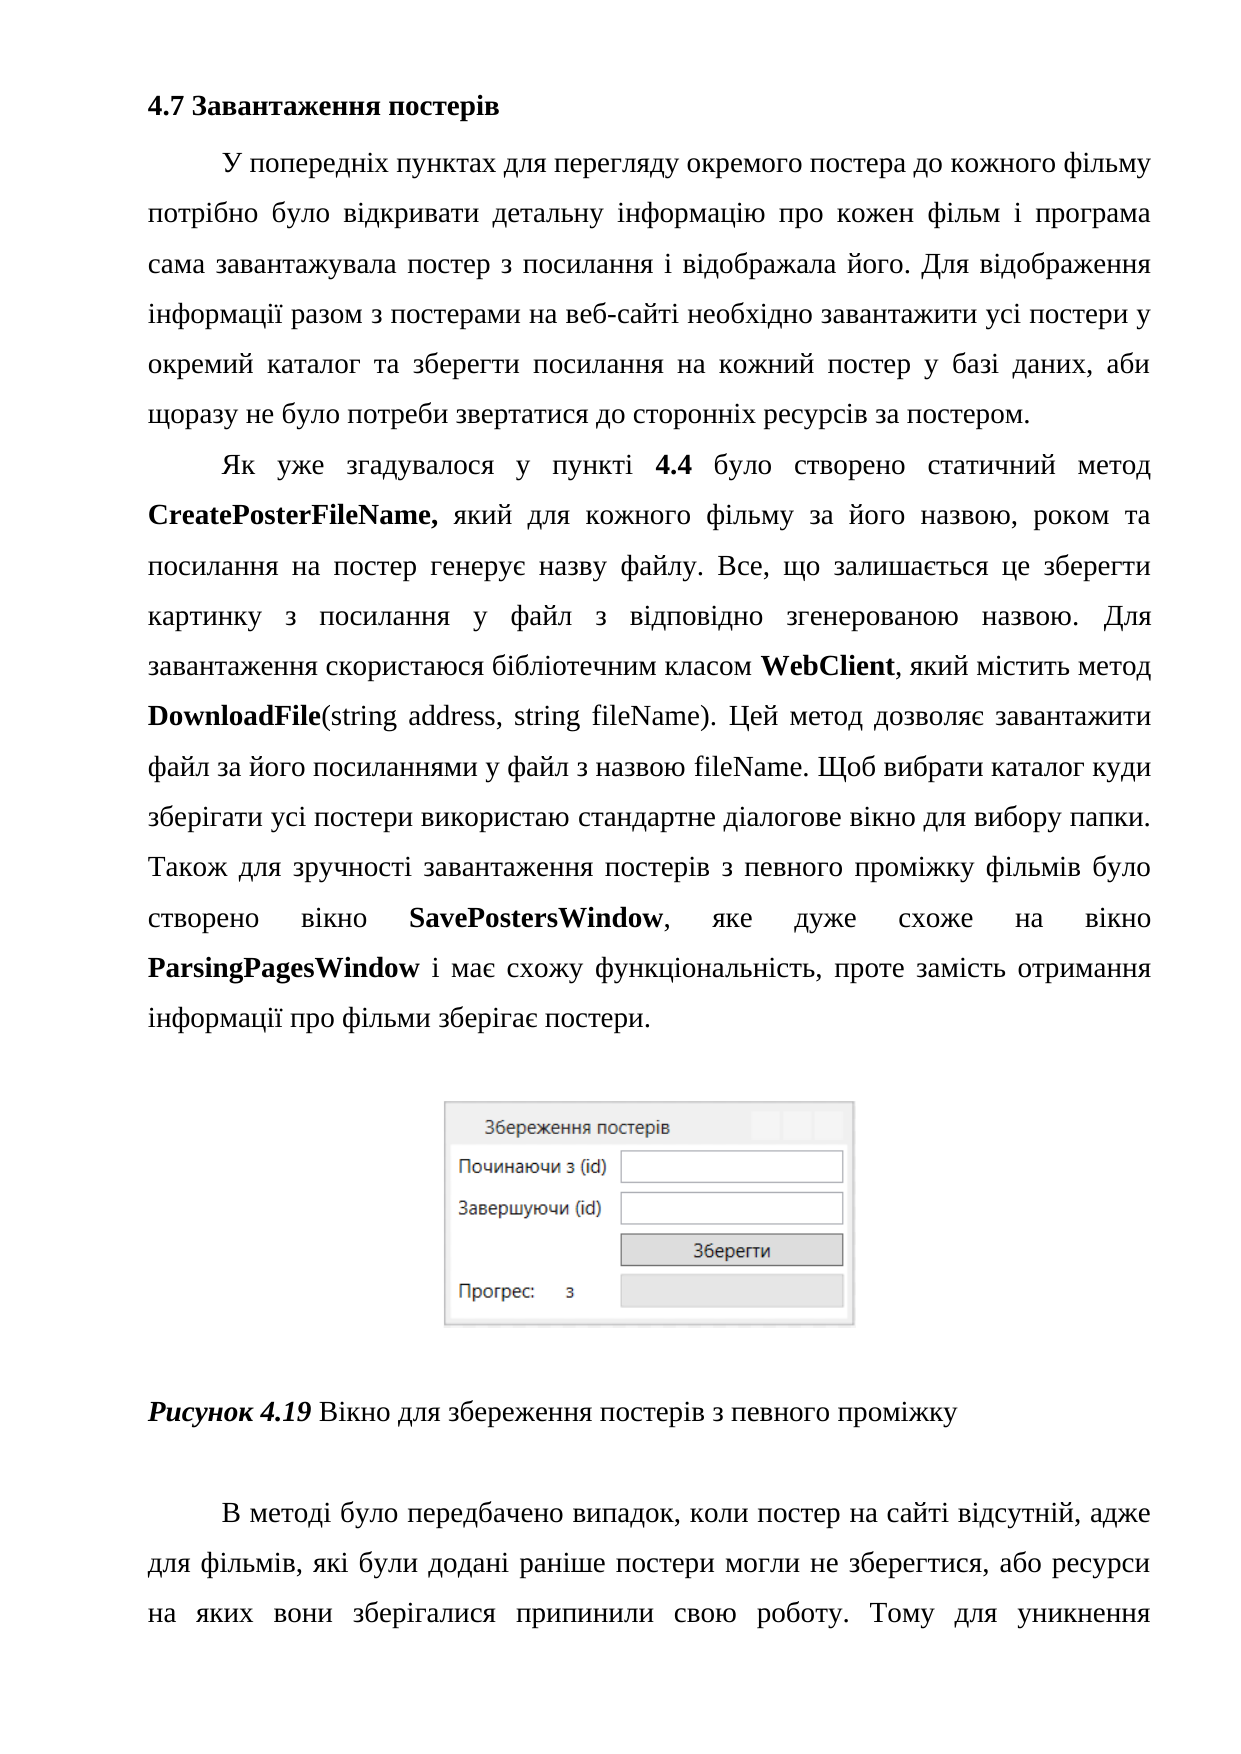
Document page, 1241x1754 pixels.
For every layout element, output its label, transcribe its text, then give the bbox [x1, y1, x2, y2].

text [148, 1495, 1152, 1629]
text У попередніх пунктах для перегляду окремого постера до кожного фільму потрібно було відкривати детальну інформацію про кожен фільм і програма сама завантажувала постер з посилання і відображала його. Для відображення інформації разом з постерами на веб-сайті необхідно завантажити усі постери у окремий каталог та зберегти посилання на кожний постер у базі даних, аби щоразу не було потреби звертатися до сторонніх ресурсів за постером. [148, 145, 1152, 430]
text Рисунок 4.19 Вікно для збереження постерів з певного проміжку [148, 1394, 1152, 1428]
picture [443, 1101, 856, 1328]
text Як уже згадувалося у пункті 4.4 було створено статичний метод CreatePosterFileName, який для кожного фільму за його назвою, роком та посилання на постер генерує назву файлу. Все, що залишається це зберегти картинку з посилання у файл з відповідно згенерованою назвою. Для завантаження скористаюся бібліотечним класом WebClient, який містить метод DownloadFile(string address, string fileName). Цей метод дозволяє завантажити файл за його посиланнями у файл з назвою fileName. Щоб вибрати каталог куди зберігати усі постери використаю стандартне діалогове вікно для вибору папки. Також для зручності завантаження постерів з певного проміжку фільмів було створено вікно SavePostersWindow, яке дуже схоже на вікно ParsingPagesWindow і має схожу функціональність, проте замість отримання інформації про фільми зберігає постери. [148, 447, 1152, 1034]
subtitle 4.7 Завантаження постерів [148, 88, 1152, 122]
